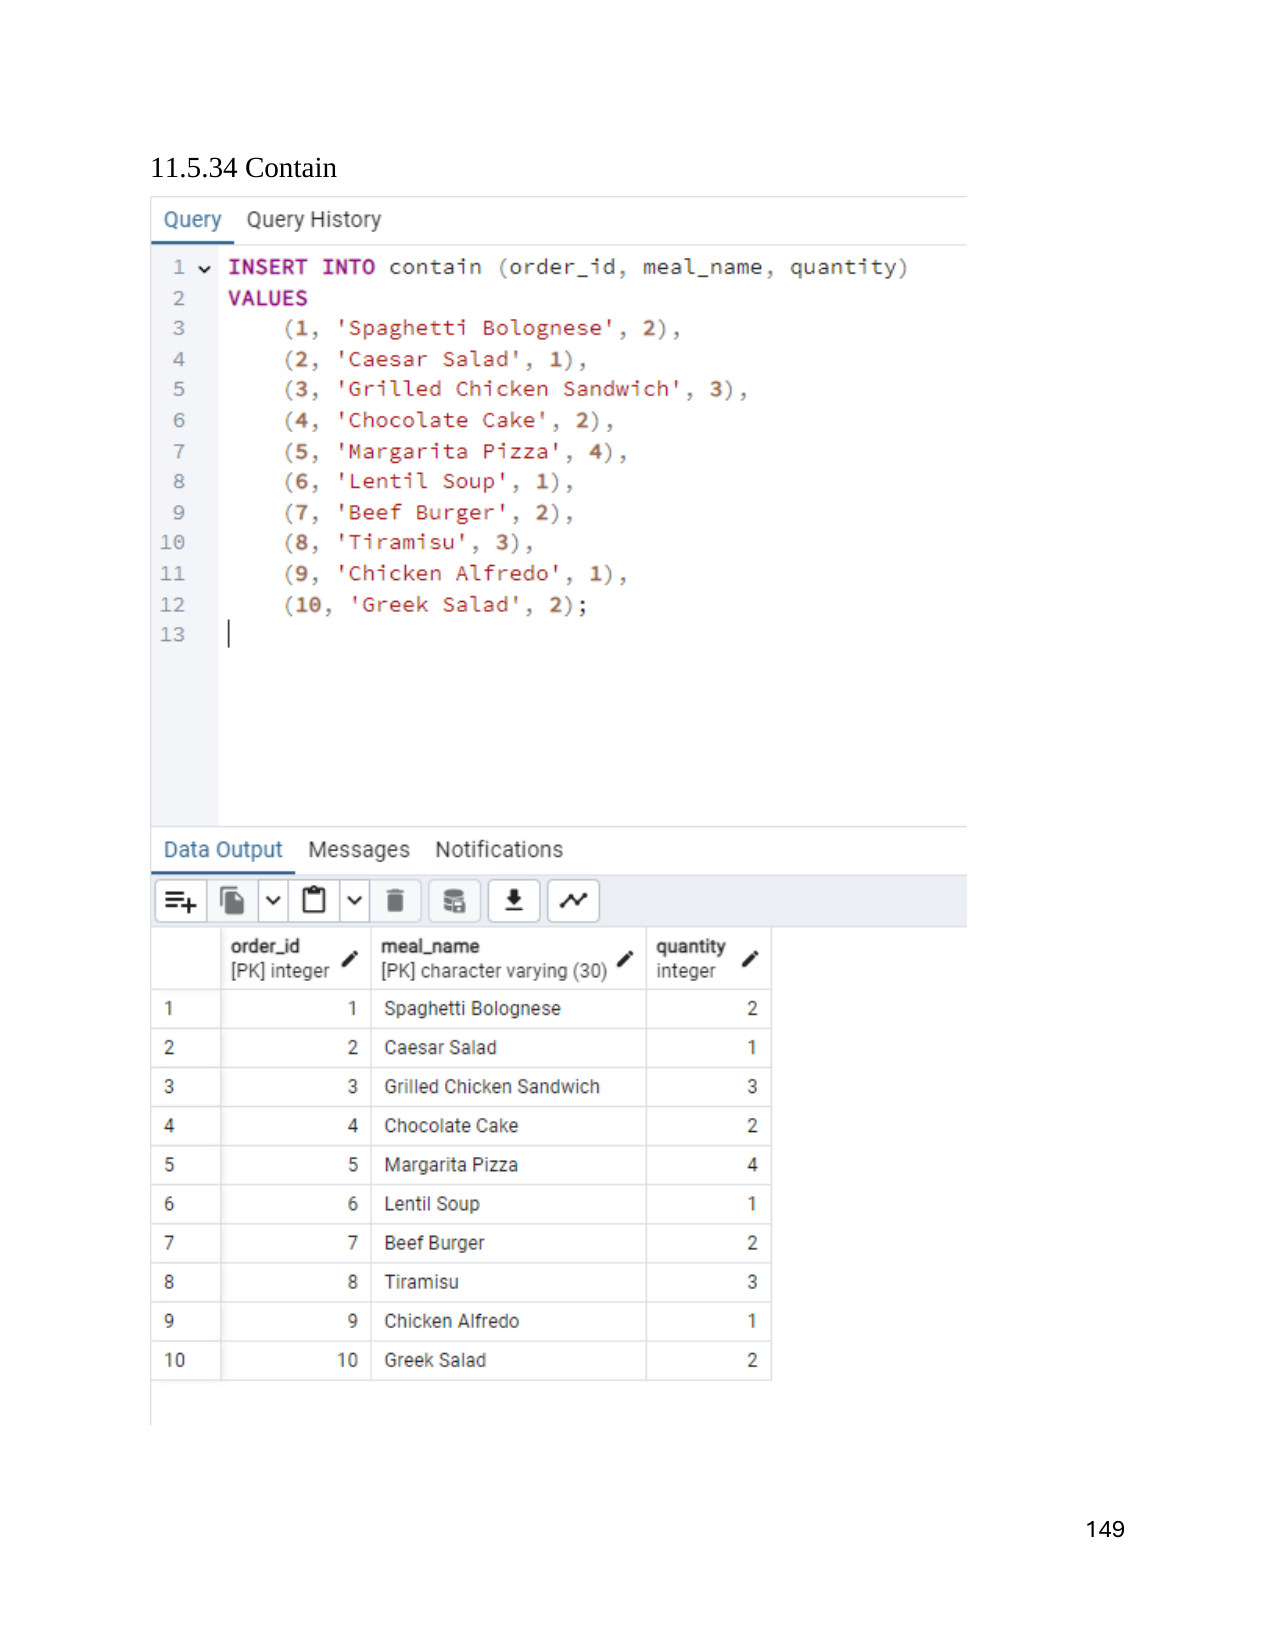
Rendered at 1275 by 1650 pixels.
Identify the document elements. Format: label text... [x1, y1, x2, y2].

picture [150, 196, 968, 1425]
subtitle 11.5.34 Contain [150, 150, 1125, 183]
